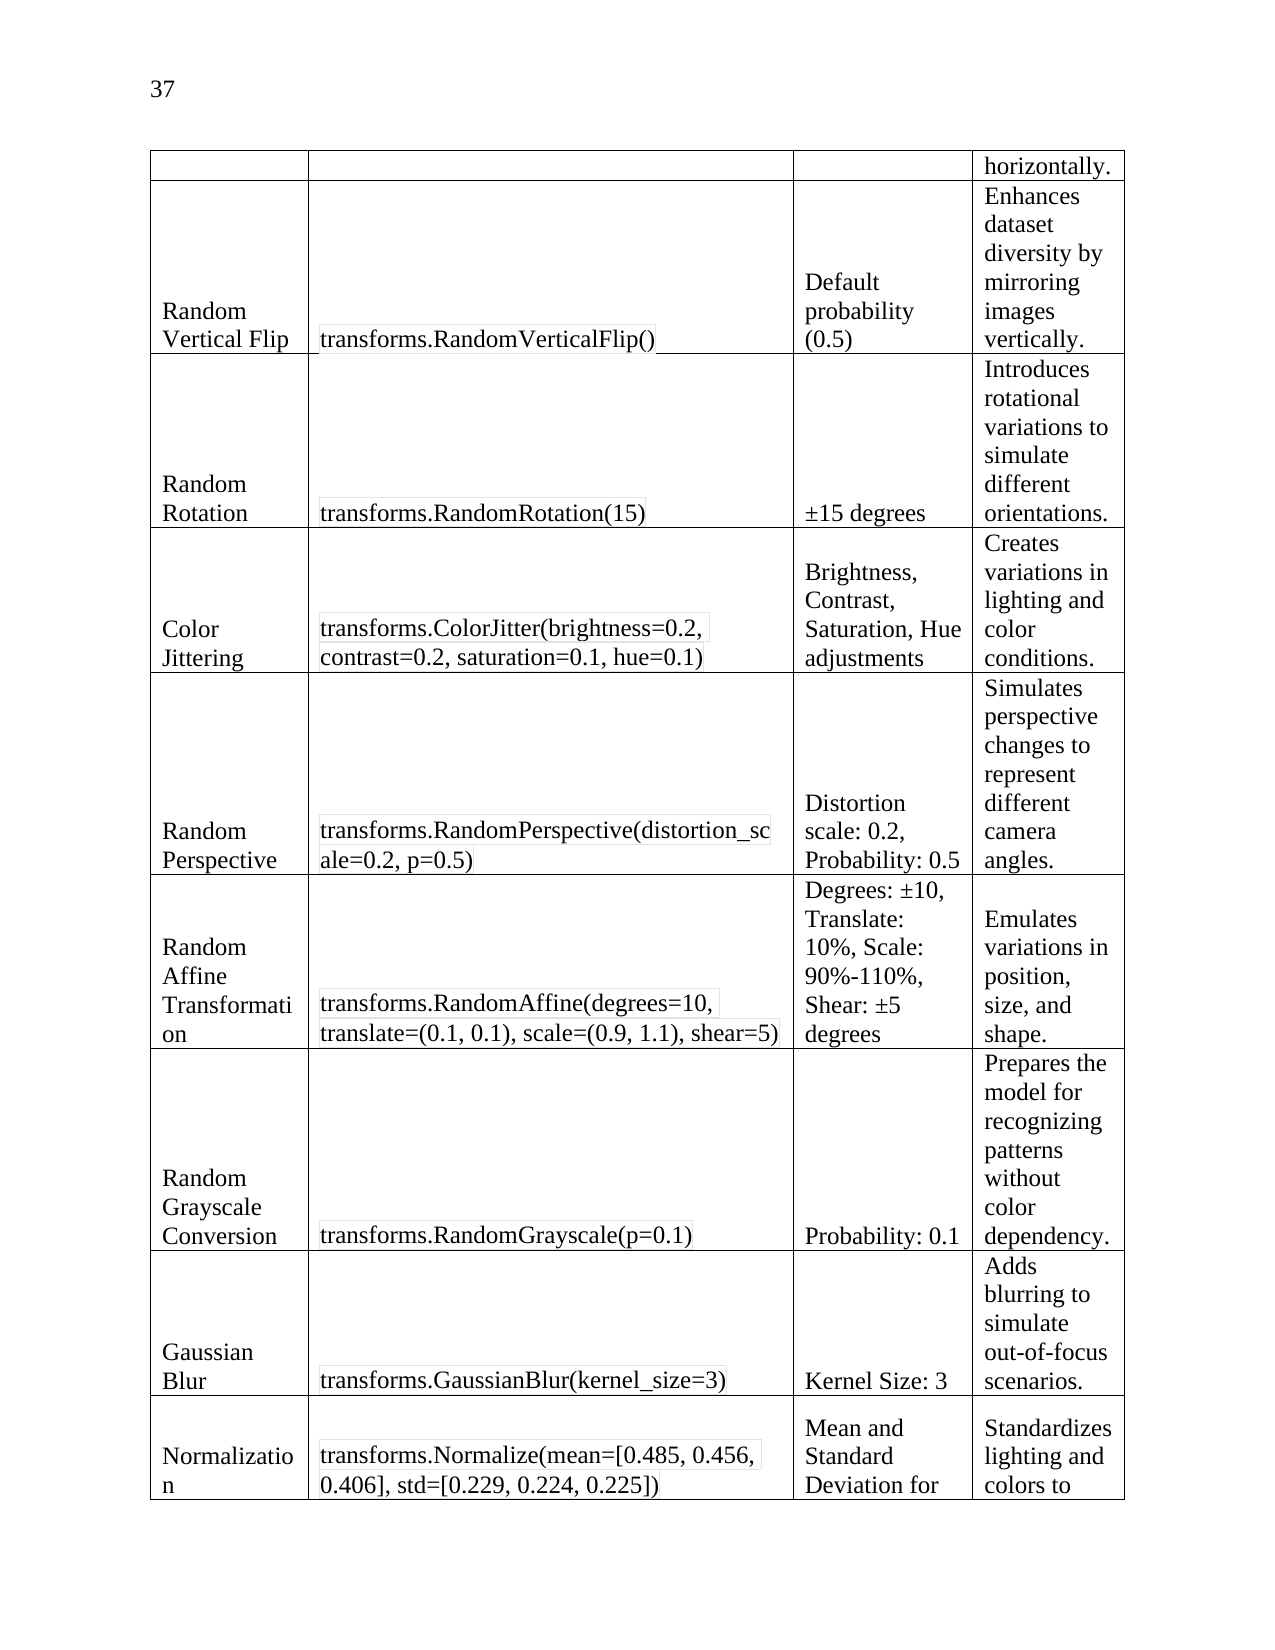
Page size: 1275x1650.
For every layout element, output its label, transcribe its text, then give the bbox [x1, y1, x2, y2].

table_cell ±15 degrees [794, 354, 972, 527]
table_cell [794, 1396, 972, 1499]
table_cell Introduces rotational variations to simulate different orientations. [973, 354, 1124, 527]
table_cell Random Affine Transformation [151, 875, 308, 1047]
table_cell Creates variations in lighting and color conditions. [973, 528, 1124, 672]
table_cell Probability: 0.1 [794, 1049, 972, 1250]
table_cell transforms.RandomPerspective(distortion_scale=0.2, p=0.5) [309, 673, 793, 874]
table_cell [151, 151, 308, 180]
table_cell Brightness, Contrast, Saturation, Hue adjustments [794, 528, 972, 672]
table_cell Adds blurring to simulate out-of-focus scenarios. [973, 1251, 1124, 1394]
table_cell Kernel Size: 3 [794, 1251, 972, 1394]
table_cell transforms.RandomGrayscale(p=0.1) [309, 1049, 793, 1250]
table_cell Enhances dataset diversity by mirroring images vertically. [973, 181, 1124, 353]
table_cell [794, 151, 972, 180]
table_cell Normalization [151, 1396, 308, 1499]
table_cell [973, 1396, 1124, 1499]
table_cell Random Vertical Flip [151, 181, 308, 353]
table_cell Simulates perspective changes to represent different camera angles. [973, 673, 1124, 874]
table_cell Random Rotation [151, 354, 308, 527]
table_cell Distortion scale: 0.2, Probability: 0.5 [794, 673, 972, 874]
table_cell Emulates variations in position, size, and shape. [973, 875, 1124, 1047]
table_cell transforms.RandomRotation(15) [309, 354, 793, 527]
table_cell Random Perspective [151, 673, 308, 874]
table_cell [309, 1396, 793, 1499]
table_cell Degrees: ±10, Translate: 10%, Scale: 90%-110%, Shear: ±5 degrees [794, 875, 972, 1047]
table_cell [309, 151, 793, 180]
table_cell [973, 151, 1124, 180]
table_cell transforms.RandomAffine(degrees=10, translate=(0.1, 0.1), scale=(0.9, 1.1), shear=5) [309, 875, 793, 1047]
table_cell transforms.RandomVerticalFlip() [309, 181, 793, 353]
table_cell Random Grayscale Conversion [151, 1049, 308, 1250]
table_cell transforms.ColorJitter(brightness=0.2, contrast=0.2, saturation=0.1, hue=0.1) [309, 528, 793, 672]
table_cell Default probability (0.5) [794, 181, 972, 353]
table_cell Color Jittering [151, 528, 308, 672]
table_cell Prepares the model for recognizing patterns without color dependency. [973, 1049, 1124, 1250]
table_cell transforms.GaussianBlur(kernel_size=3) [309, 1251, 793, 1394]
table_cell Gaussian Blur [151, 1251, 308, 1394]
